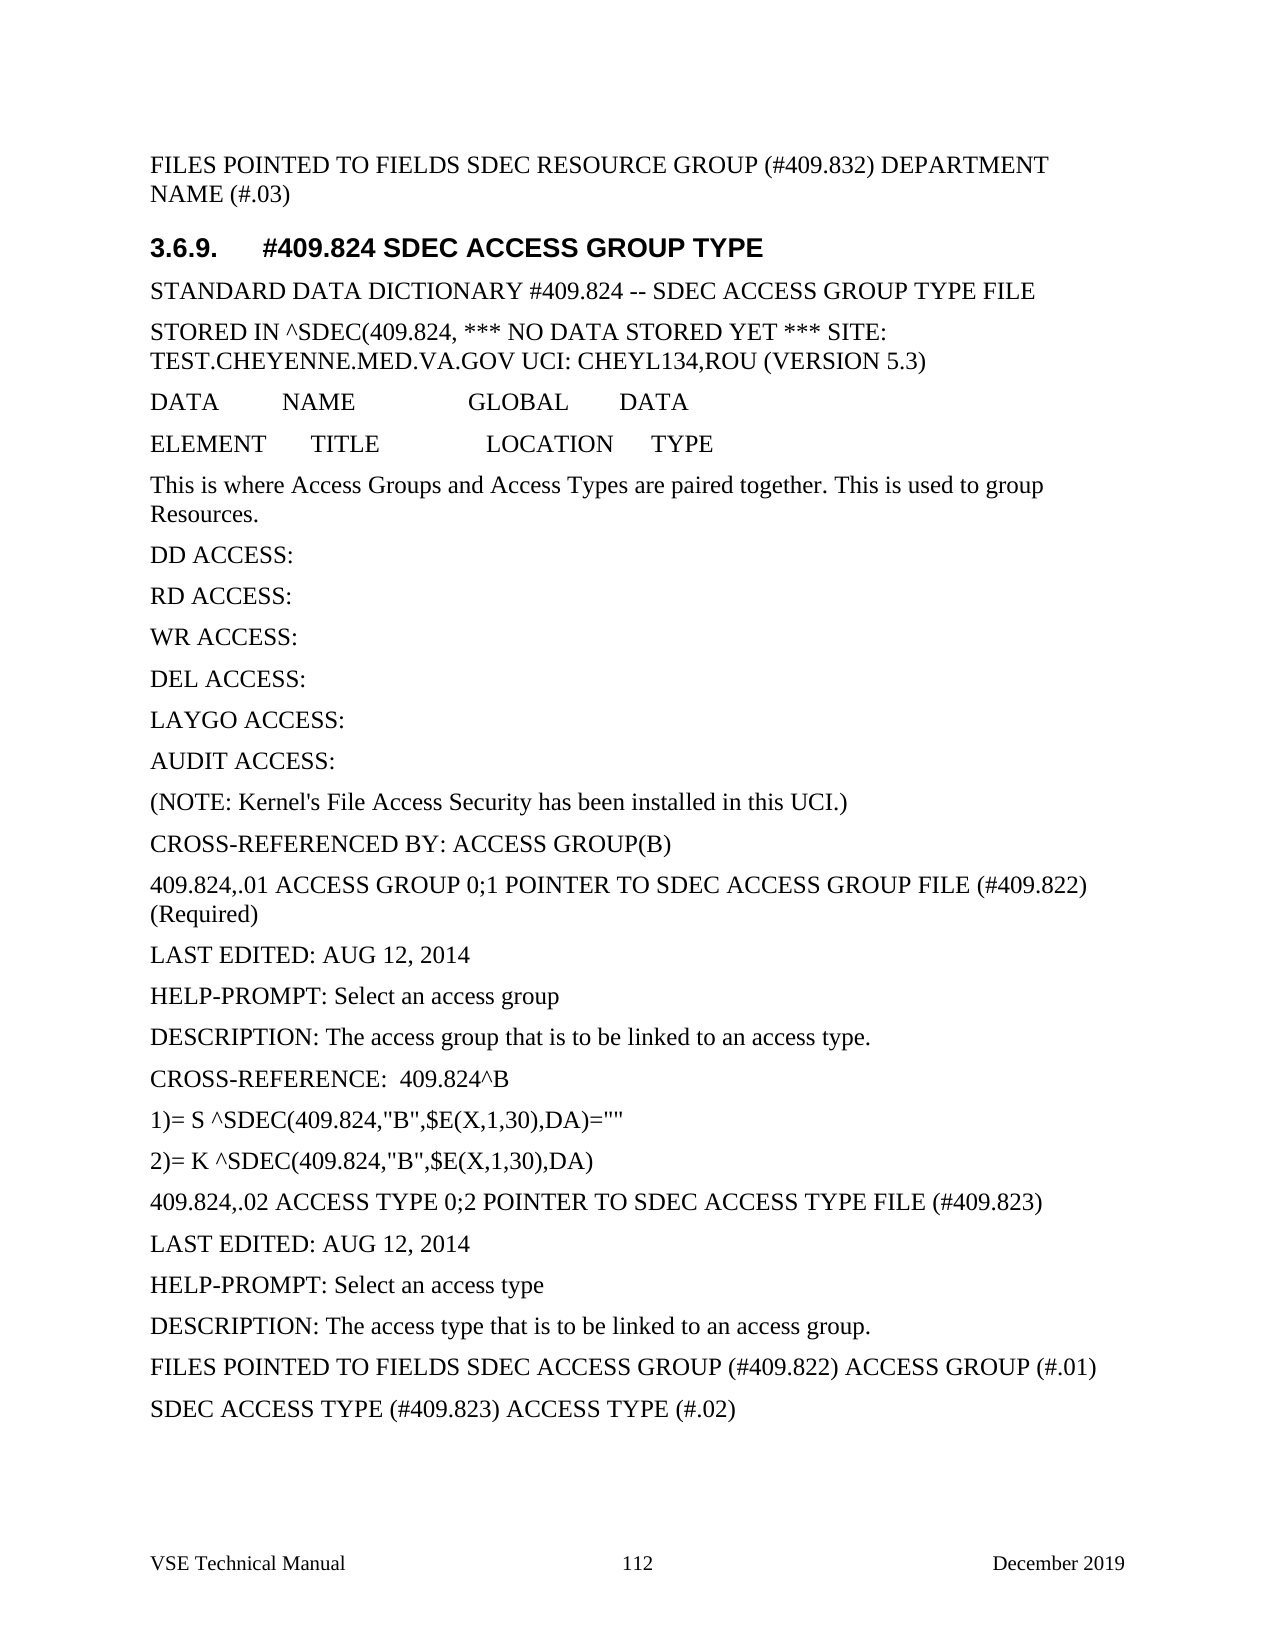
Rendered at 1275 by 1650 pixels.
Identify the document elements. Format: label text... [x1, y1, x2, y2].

subtitle #409.824 SDEC ACCESS GROUP TYPE [150, 232, 1125, 264]
text DD ACCESS: [150, 540, 1125, 569]
text DEL ACCESS: [150, 664, 1125, 692]
text SDEC ACCESS TYPE (#409.823) ACCESS TYPE (#.02) [150, 1394, 1125, 1422]
text CROSS-REFERENCE: 409.824^B [150, 1064, 1125, 1092]
text This is where Access Groups and Access Types are paired together. This is used to group Resources. [150, 470, 1125, 527]
text HELP-PROMPT: Select an access type [150, 1270, 1125, 1299]
text DESCRIPTION: The access type that is to be linked to an access group. [150, 1311, 1125, 1340]
text ELEMENT TITLE LOCATION TYPE [150, 429, 1125, 457]
text STANDARD DATA DICTIONARY #409.824 -- SDEC ACCESS GROUP TYPE FILE [150, 276, 1125, 305]
text 409.824,.02 ACCESS TYPE 0;2 POINTER TO SDEC ACCESS TYPE FILE (#409.823) [150, 1187, 1125, 1216]
text LAYGO ACCESS: [150, 705, 1125, 734]
text AUDIT ACCESS: [150, 746, 1125, 775]
text LAST EDITED: AUG 12, 2014 [150, 940, 1125, 969]
text 2)= K ^SDEC(409.824,"B",$E(X,1,30),DA) [150, 1146, 1125, 1175]
text LAST EDITED: AUG 12, 2014 [150, 1229, 1125, 1257]
text DATA NAME GLOBAL DATA [150, 387, 1125, 416]
text CROSS-REFERENCED BY: ACCESS GROUP(B) [150, 829, 1125, 857]
text RD ACCESS: [150, 581, 1125, 610]
text 1)= S ^SDEC(409.824,"B",$E(X,1,30),DA)="" [150, 1105, 1125, 1134]
text WR ACCESS: [150, 622, 1125, 651]
text 409.824,.01 ACCESS GROUP 0;1 POINTER TO SDEC ACCESS GROUP FILE (#409.822) (Required) [150, 870, 1125, 927]
text (NOTE: Kernel's File Access Security has been installed in this UCI.) [150, 787, 1125, 816]
text STORED IN ^SDEC(409.824, *** NO DATA STORED YET *** SITE: TEST.CHEYENNE.MED.VA.GOV UCI: CHEYL134,ROU (VERSION 5.3) [150, 317, 1125, 375]
text HELP-PROMPT: Select an access group [150, 981, 1125, 1010]
text DESCRIPTION: The access group that is to be linked to an access type. [150, 1022, 1125, 1051]
text FILES POINTED TO FIELDS SDEC RESOURCE GROUP (#409.832) DEPARTMENT NAME (#.03) [150, 150, 1125, 207]
text FILES POINTED TO FIELDS SDEC ACCESS GROUP (#409.822) ACCESS GROUP (#.01) [150, 1352, 1125, 1381]
